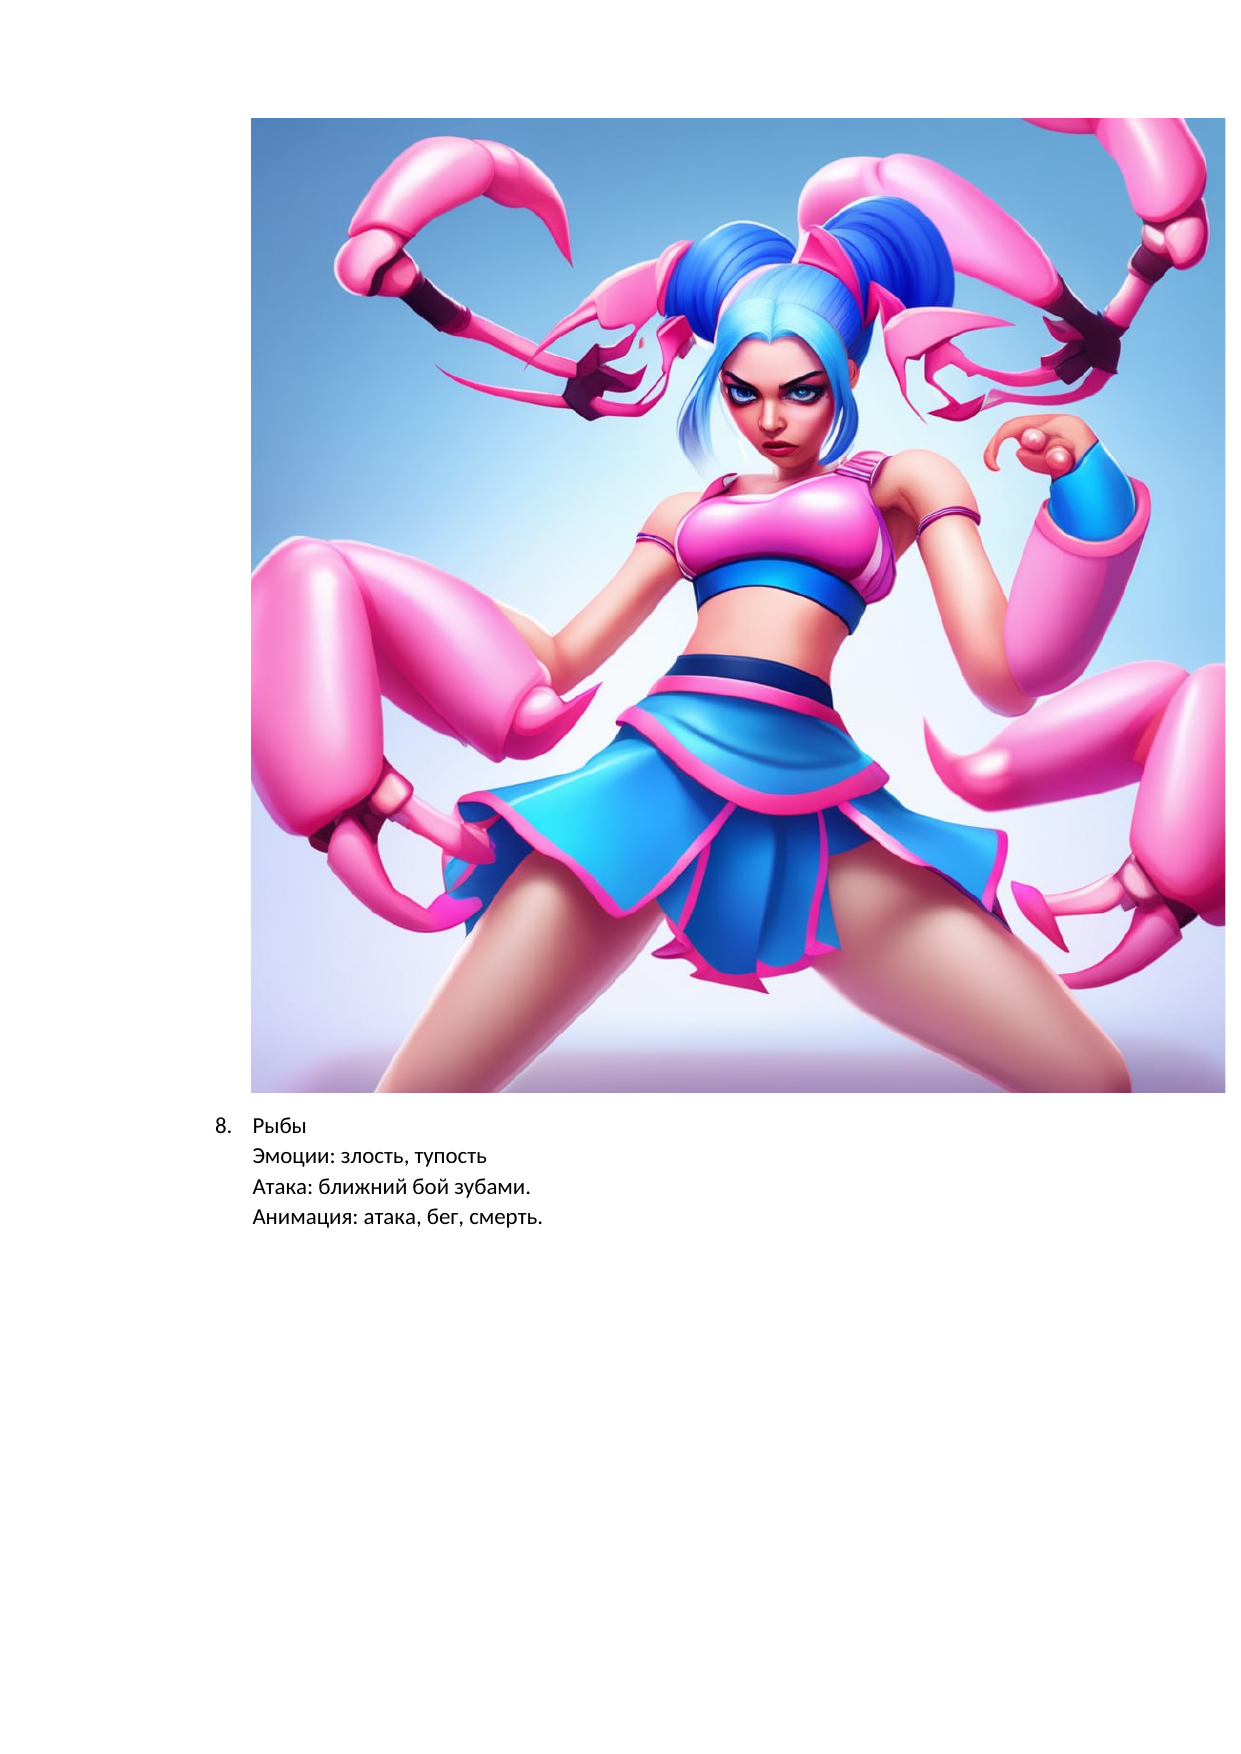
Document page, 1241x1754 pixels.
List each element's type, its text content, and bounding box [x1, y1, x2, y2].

list Эмоции: злость, тупость [252, 1142, 1152, 1170]
list Рыбы [215, 1111, 1152, 1139]
list Анимация: атака, бег, смерть. [252, 1202, 1152, 1230]
picture [251, 118, 1226, 1093]
list Атака: ближний бой зубами. [252, 1172, 1152, 1200]
